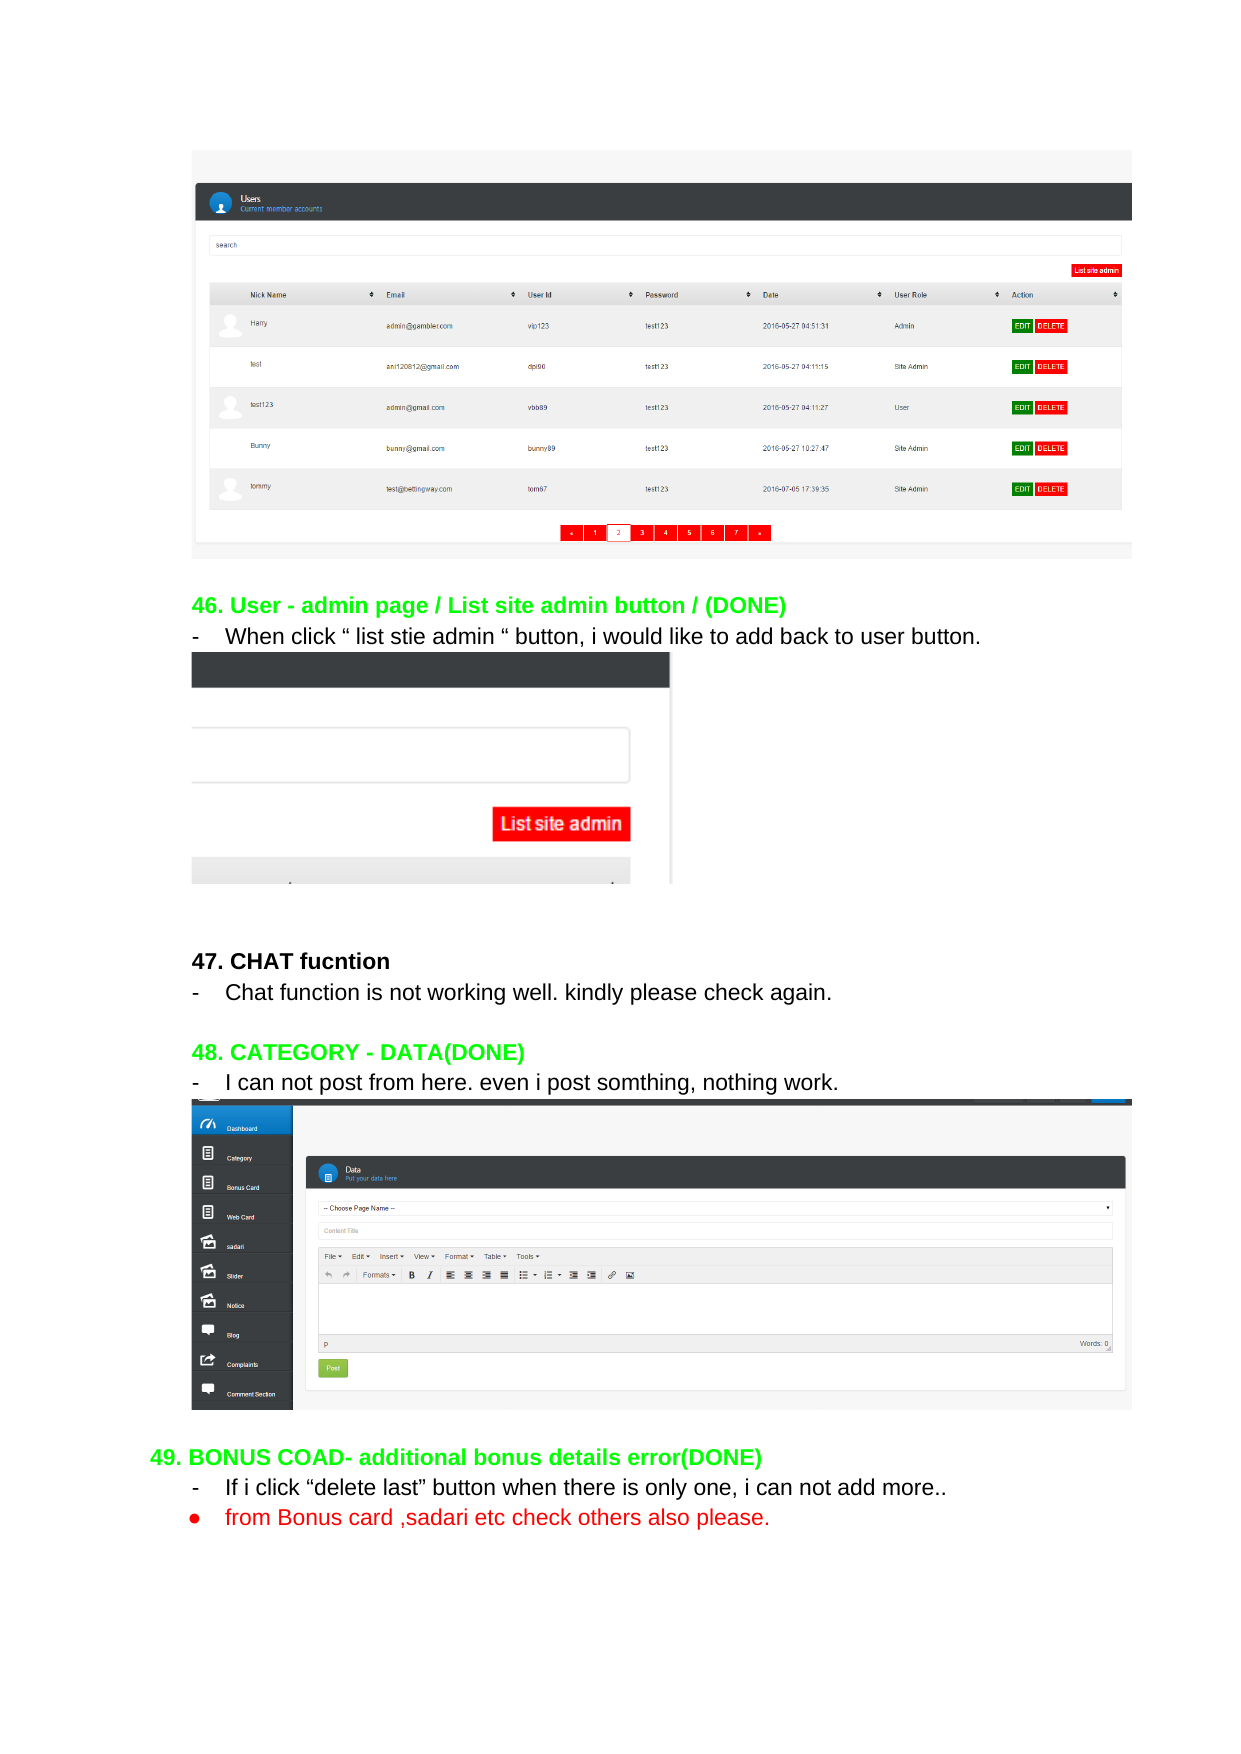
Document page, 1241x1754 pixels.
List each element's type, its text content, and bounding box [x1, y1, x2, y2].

list from Bonus card ,sadari etc check others also please. [187, 1504, 1090, 1531]
picture [191, 652, 673, 884]
text 46. User - admin page / List site admin button / (DONE) [192, 592, 1090, 619]
text 47. CHAT fucntion [192, 948, 1090, 975]
text - When click “ list stie admin “ button, i would like to add back to user button. [192, 623, 1090, 649]
text - I can not post from here. even i post somthing, nothing work. [192, 1069, 1090, 1096]
picture [191, 1099, 1132, 1410]
text 48. CATEGORY - DATA(DONE) [192, 1039, 1090, 1065]
text - If i click “delete last” button when there is only one, i can not add more.. [192, 1474, 1090, 1500]
text - Chat function is not working well. kindly please check again. [192, 978, 1090, 1005]
picture [191, 150, 1132, 559]
text 49. BONUS COAD- additional bonus details error(DONE) [150, 1444, 1090, 1470]
